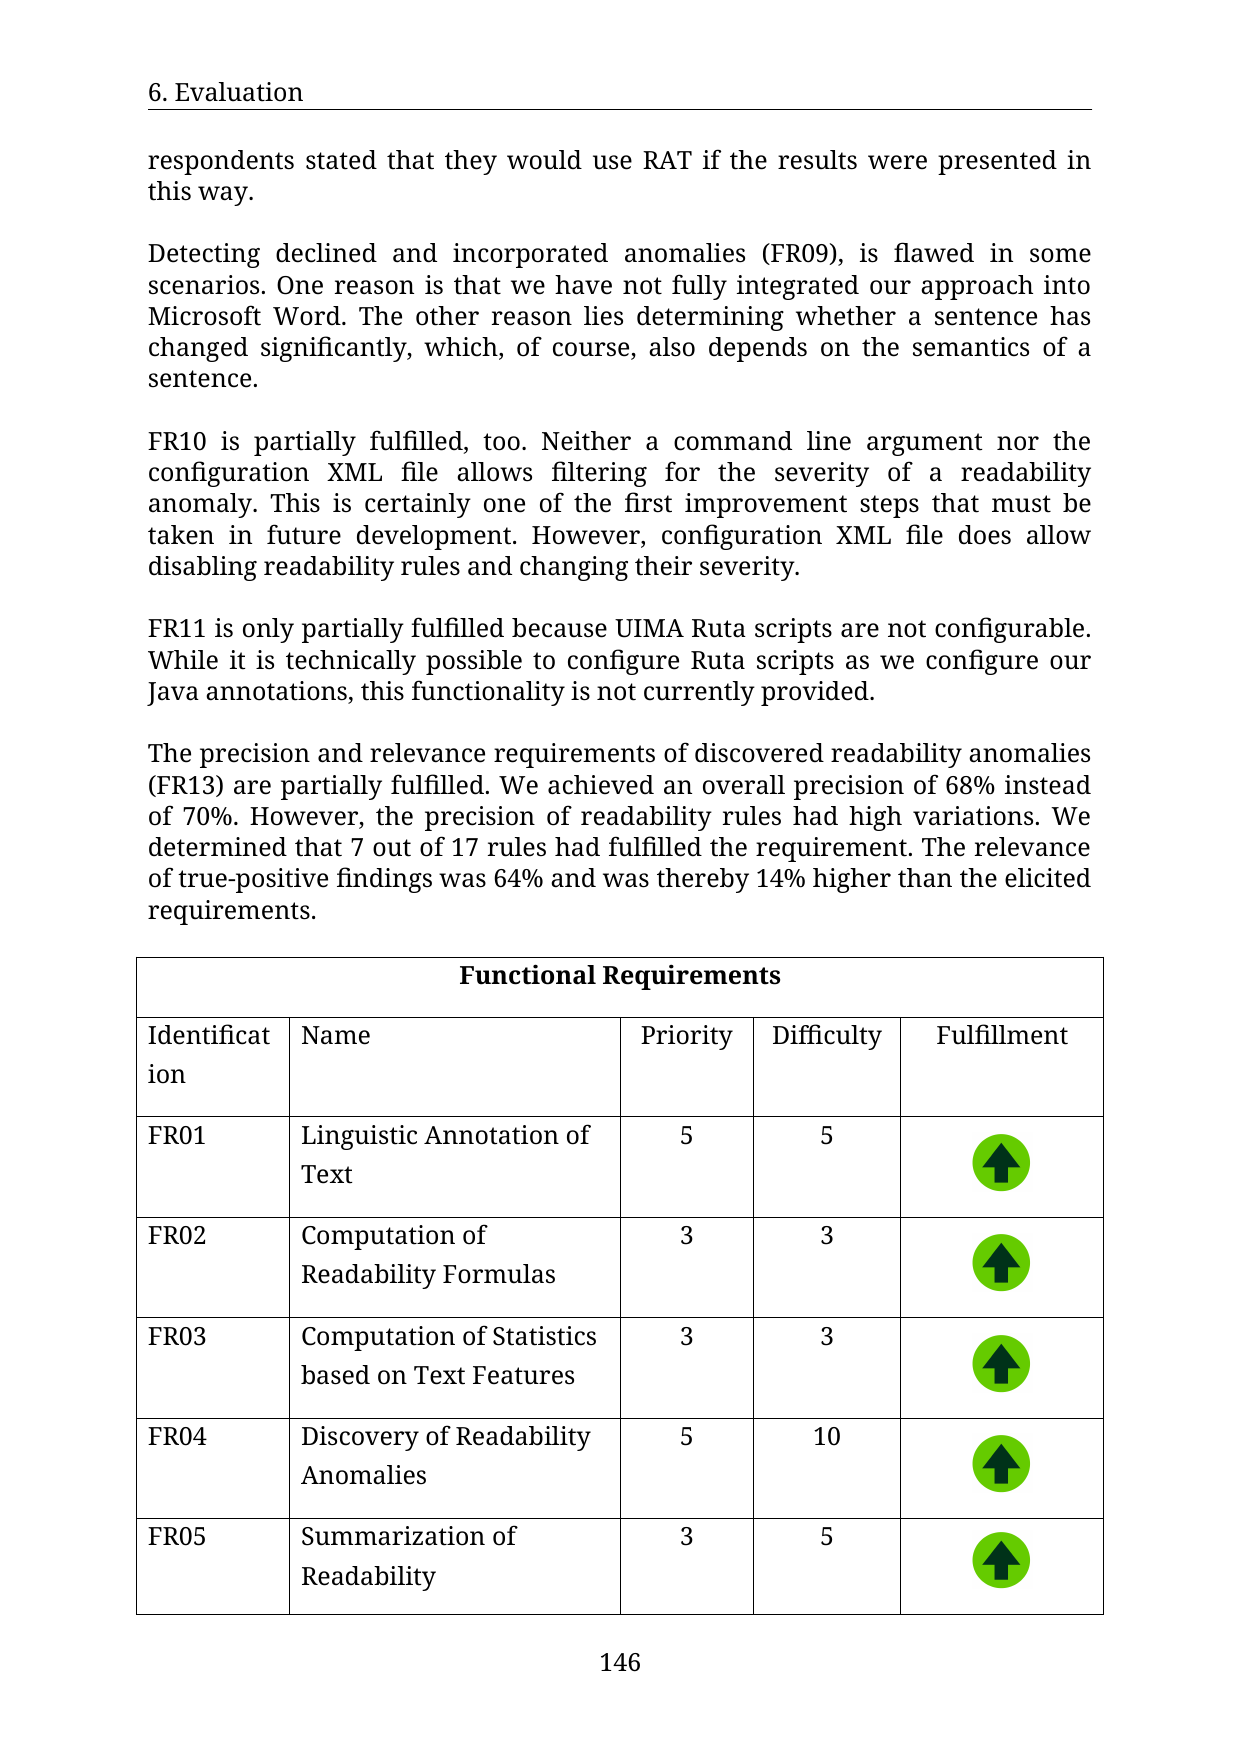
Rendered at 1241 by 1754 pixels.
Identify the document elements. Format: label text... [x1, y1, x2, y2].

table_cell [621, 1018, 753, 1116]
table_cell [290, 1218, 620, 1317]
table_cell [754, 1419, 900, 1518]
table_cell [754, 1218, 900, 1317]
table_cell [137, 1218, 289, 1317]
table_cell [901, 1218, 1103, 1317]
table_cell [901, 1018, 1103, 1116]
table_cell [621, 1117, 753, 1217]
text Detecting declined and incorporated anomalies (FR09), is flawed in some scenarios. One reason is that we have not fully integrated our approach into Microsoft Word. The other reason lies determining whether a sentence has changed significantly, which, of course, also depends on the semantics of a sentence. [148, 238, 1092, 394]
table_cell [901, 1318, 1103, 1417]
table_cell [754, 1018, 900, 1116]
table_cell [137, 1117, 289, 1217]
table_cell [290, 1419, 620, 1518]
text The precision and relevance requirements of discovered readability anomalies (FR13) are partially fulfilled. We achieved an overall precision of 68% instead of 70%. However, the precision of readability rules had high variations. We determined that 7 out of 17 rules had fulfilled the requirement. The relevance of true-positive findings was 64% and was thereby 14% higher than the elicited requirements. [148, 738, 1092, 925]
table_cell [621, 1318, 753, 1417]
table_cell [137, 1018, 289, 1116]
picture [972, 1132, 1033, 1192]
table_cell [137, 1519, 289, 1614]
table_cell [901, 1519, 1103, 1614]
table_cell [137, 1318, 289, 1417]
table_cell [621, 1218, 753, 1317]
text FR11 is only partially fulfilled because UIMA Ruta scripts are not configurable. While it is technically possible to configure Ruta scripts as we configure our Java annotations, this functionality is not currently provided. [148, 613, 1092, 707]
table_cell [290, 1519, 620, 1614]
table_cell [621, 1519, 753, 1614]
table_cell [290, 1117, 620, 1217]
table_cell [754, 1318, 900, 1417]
picture [972, 1530, 1033, 1589]
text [148, 144, 1092, 207]
picture [972, 1433, 1033, 1493]
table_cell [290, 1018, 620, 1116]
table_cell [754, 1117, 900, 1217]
picture [972, 1233, 1033, 1292]
text FR10 is partially fulfilled, too. Neither a command line argument nor the configuration XML file allows filtering for the severity of a readability anomaly. This is certainly one of the first improvement steps that must be taken in future development. However, configuration XML file does allow disabling readability rules and changing their severity. [148, 425, 1092, 582]
picture [972, 1333, 1033, 1393]
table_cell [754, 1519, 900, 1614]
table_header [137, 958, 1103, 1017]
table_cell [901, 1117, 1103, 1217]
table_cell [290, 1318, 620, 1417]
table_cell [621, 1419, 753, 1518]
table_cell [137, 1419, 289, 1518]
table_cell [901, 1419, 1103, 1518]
